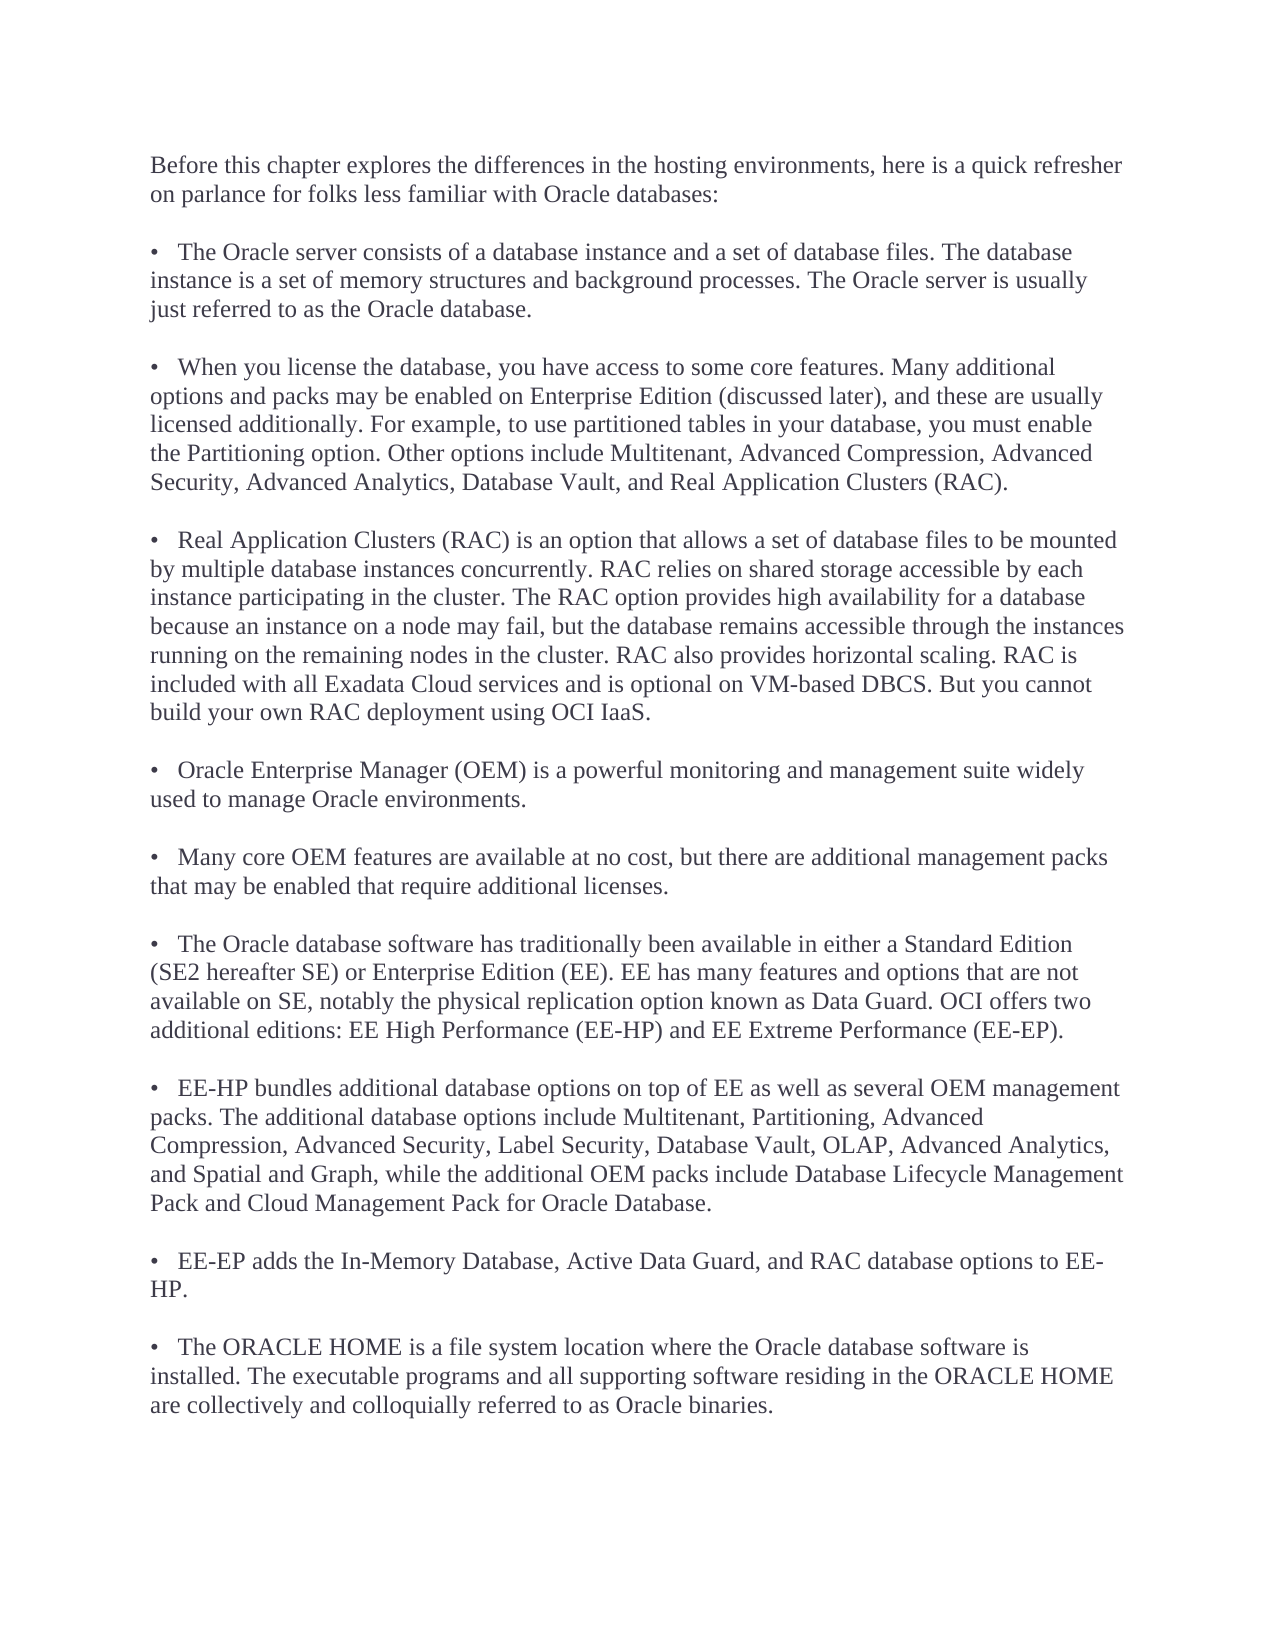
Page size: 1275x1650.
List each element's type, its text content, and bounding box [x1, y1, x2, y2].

text Before this chapter explores the differences in the hosting environments, here is a quick refresher on parlance for folks less familiar with Oracle databases: [150, 150, 1125, 207]
text • When you license the database, you have access to some core features. Many additional options and packs may be enabled on Enterprise Edition (discussed later), and these are usually licensed additionally. For example, to use partitioned tables in your database, you must enable the Partitioning option. Other options include Multitenant, Advanced Compression, Advanced Security, Advanced Analytics, Database Vault, and Real Application Clusters (RAC). [150, 352, 1125, 496]
text • The Oracle server consists of a database instance and a set of database files. The database instance is a set of memory structures and background processes. The Oracle server is usually just referred to as the Oracle database. [150, 237, 1125, 323]
text • The Oracle database software has traditionally been available in either a Standard Edition (SE2 hereafter SE) or Enterprise Edition (EE). EE has many features and options that are not available on SE, notably the physical replication option known as Data Guard. OCI offers two additional editions: EE High Performance (EE-HP) and EE Extreme Performance (EE-EP). [150, 929, 1125, 1044]
text • Oracle Enterprise Manager (OEM) is a powerful monitoring and management suite widely used to manage Oracle environments. [150, 755, 1125, 813]
text • The ORACLE HOME is a file system location where the Oracle database software is installed. The executable programs and all supporting software residing in the ORACLE HOME are collectively and colloquially referred to as Oracle binaries. [150, 1332, 1125, 1419]
text • Many core OEM features are available at no cost, but there are additional management packs that may be enabled that require additional licenses. [150, 842, 1125, 899]
text • Real Application Clusters (RAC) is an option that allows a set of database files to be mounted by multiple database instances concurrently. RAC relies on shared storage accessible by each instance participating in the cluster. The RAC option provides high availability for a database because an instance on a node may fail, but the database remains accessible through the instances running on the remaining nodes in the cluster. RAC also provides horizontal scaling. RAC is included with all Exadata Cloud services and is optional on VM-based DBCS. But you cannot build your own RAC deployment using OCI IaaS. [150, 525, 1125, 726]
text • EE-EP adds the In-Memory Database, Active Data Guard, and RAC database options to EE-HP. [150, 1246, 1125, 1303]
text • EE-HP bundles additional database options on top of EE as well as several OEM management packs. The additional database options include Multitenant, Partitioning, Advanced Compression, Advanced Security, Label Security, Database Vault, OLAP, Advanced Analytics, and Spatial and Graph, while the additional OEM packs include Database Lifecycle Management Pack and Cloud Management Pack for Oracle Database. [150, 1073, 1125, 1217]
